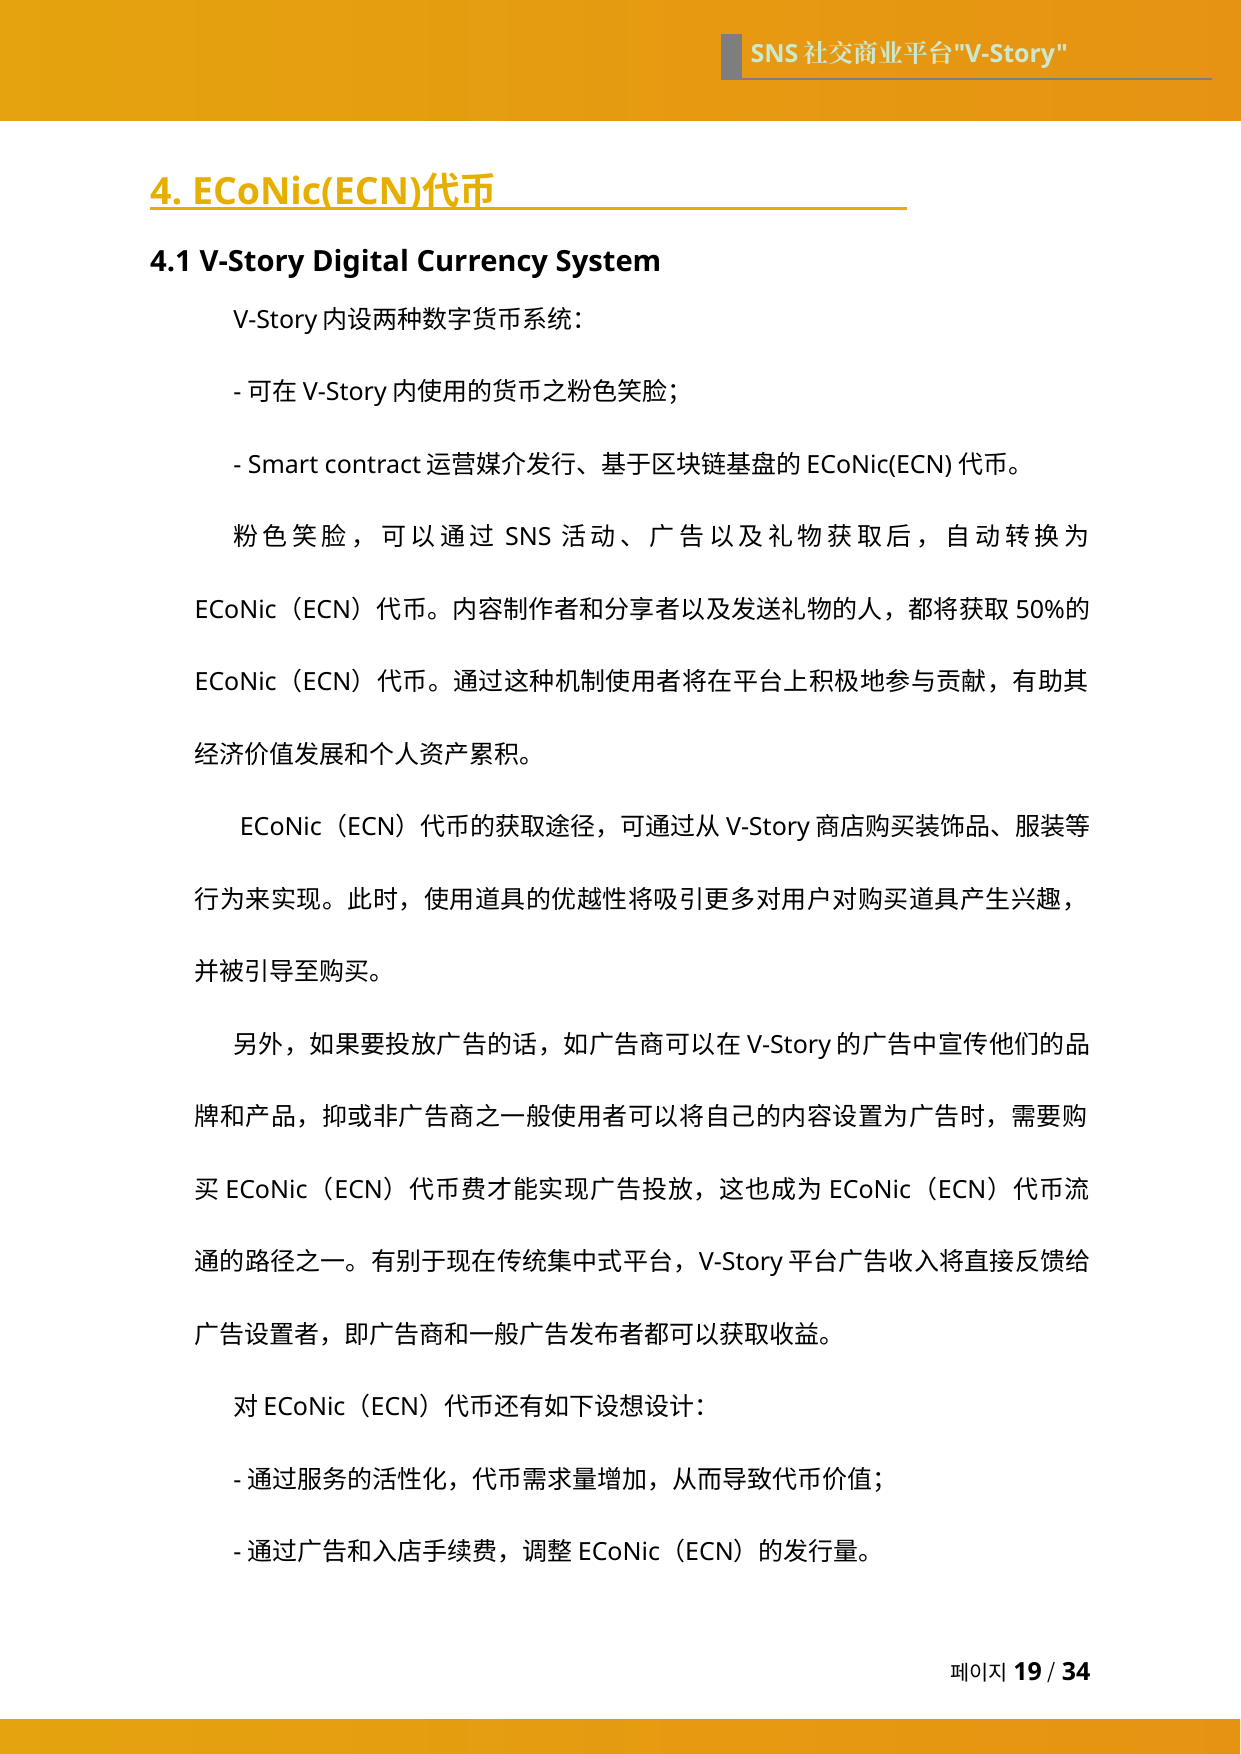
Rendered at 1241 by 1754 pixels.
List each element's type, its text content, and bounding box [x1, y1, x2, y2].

list 另外，如果要投放广告的话，如广告商可以在V-Story的广告中宣传他们的品牌和产品，抑或非广告商之一般使用者可以将自己的内容设置为广告时，需要购买ECoNic（ECN）代币费才能实现广告投放，这也成为ECoNic（ECN）代币流通的路径之一。有别于现在传统集中式平台，V-Story平台广告收入将直接反馈给广告设置者，即广告商和一般广告发布者都可以获取收益。 [194, 1024, 1090, 1351]
list - Smart contract运营媒介发行、基于区块链基盘的ECoNic(ECN) 代币。 [194, 444, 1090, 481]
list - 通过服务的活性化，代币需求量增加，从而导致代币价值； [194, 1459, 1090, 1496]
text 4.1 V-Story Digital Currency System [150, 240, 1090, 279]
list 粉色笑脸，可以通过SNS活动、广告以及礼物获取后，自动转换为ECoNic（ECN）代币。内容制作者和分享者以及发送礼物的人，都将获取50%的ECoNic（ECN）代币。通过这种机制使用者将在平台上积极地参与贡献，有助其经济价值发展和个人资产累积。 [194, 517, 1090, 771]
text 4. ECoNic(ECN)代币 [150, 161, 1090, 215]
list - 可在V-Story内使用的货币之粉色笑脸； [194, 372, 1090, 408]
list 对ECoNic（ECN）代币还有如下设想设计： [194, 1387, 1090, 1423]
list - 通过广告和入店手续费，调整ECoNic（ECN）的发行量。 [194, 1532, 1090, 1568]
list V-Story内设两种数字货币系统： [194, 299, 1090, 336]
list ECoNic（ECN）代币的获取途径，可通过从V-Story商店购买装饰品、服装等行为来实现。此时，使用道具的优越性将吸引更多对用户对购买道具产生兴趣，并被引导至购买。 [194, 807, 1090, 988]
